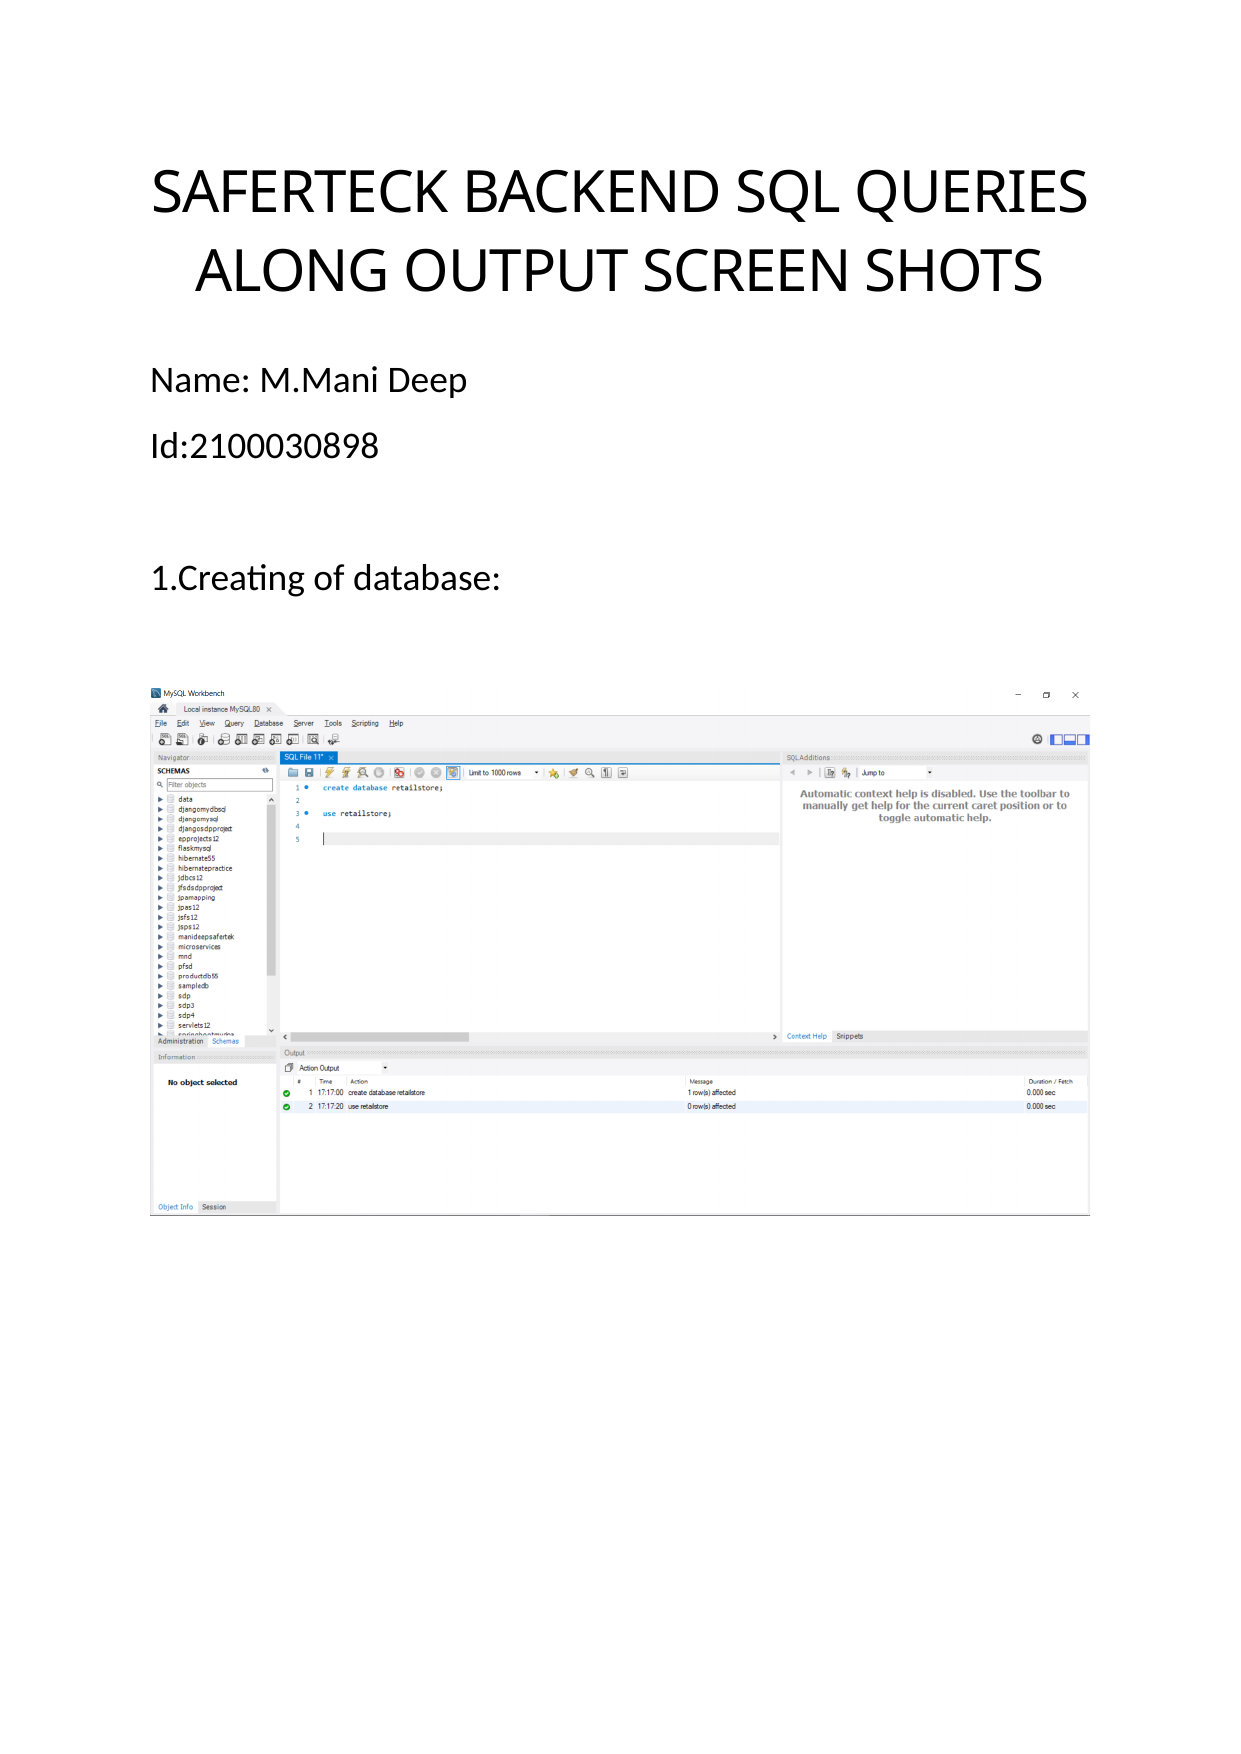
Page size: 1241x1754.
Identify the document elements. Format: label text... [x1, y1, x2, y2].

text Name: M.Mani Deep [150, 356, 1090, 402]
title SAFERTECK BACKEND SQL QUERIES ALONG OUTPUT SCREEN SHOTS [150, 150, 1090, 309]
text Id:2100030898 [150, 422, 1090, 468]
text 1.Creating of database: [150, 554, 1090, 600]
picture [150, 686, 1091, 1216]
